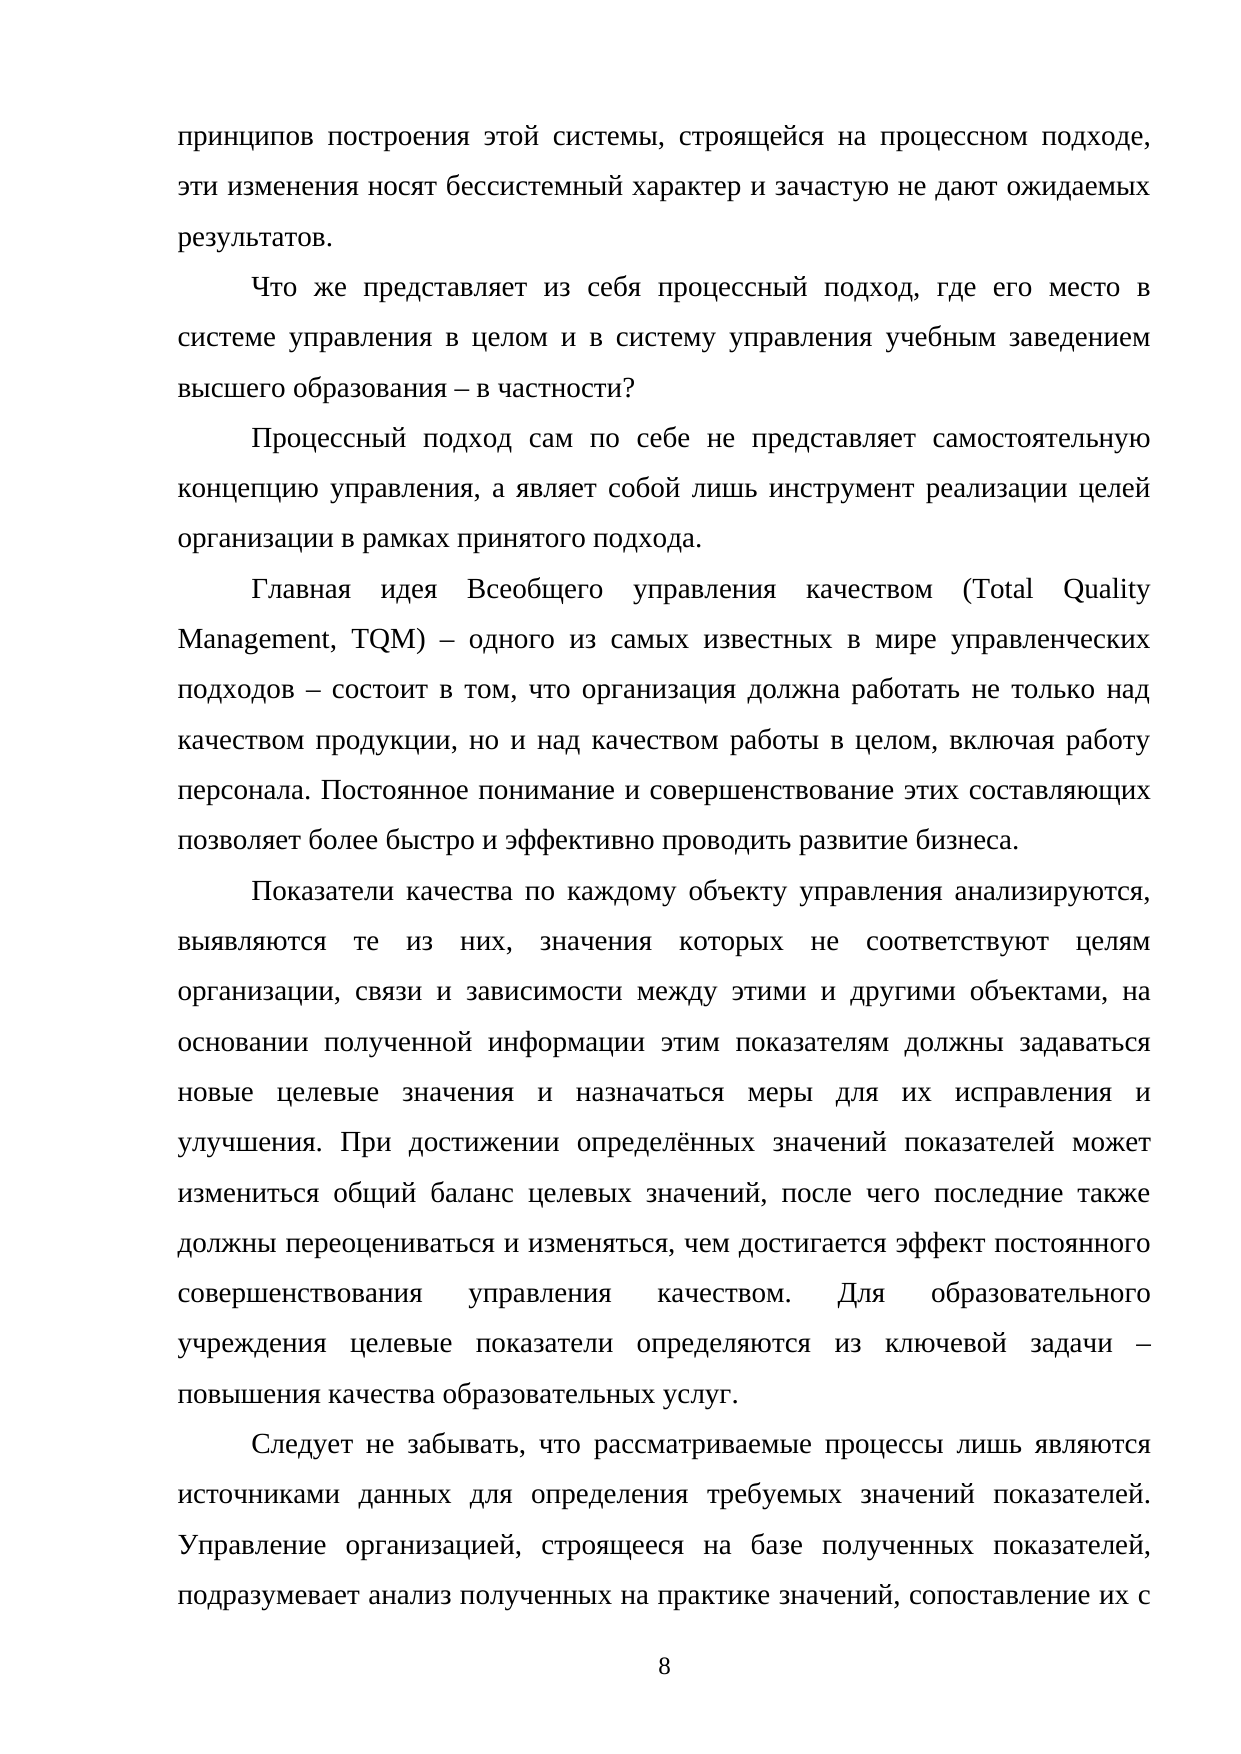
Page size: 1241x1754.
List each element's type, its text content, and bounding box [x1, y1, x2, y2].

text Процессный подход сам по себе не представляет самостоятельную концепцию управления, а являет собой лишь инструмент реализации целей организации в рамках принятого подхода. [177, 420, 1152, 554]
text Что же представляет из себя процессный подход, где его место в системе управления в целом и в систему управления учебным заведением высшего образования – в частности? [177, 269, 1152, 403]
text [177, 118, 1152, 252]
text Главная идея Всеобщего управления качеством (Total Quality Management, TQM) – одного из самых известных в мире управленческих подходов – состоит в том, что организация должна работать не только над качеством продукции, но и над качеством работы в целом, включая работу персонала. Постоянное понимание и совершенствование этих составляющих позволяет более быстро и эффективно проводить развитие бизнеса. [177, 571, 1152, 856]
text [177, 1426, 1152, 1611]
text Показатели качества по каждому объекту управления анализируются, выявляются те из них, значения которых не соответствуют целям организации, связи и зависимости между этими и другими объектами, на основании полученной информации этим показателям должны задаваться новые целевые значения и назначаться меры для их исправления и улучшения. При достижении определённых значений показателей может измениться общий баланс целевых значений, после чего последние также должны переоцениваться и изменяться, чем достигается эффект постоянного совершенствования управления качеством. Для образовательного учреждения целевые показатели определяются из ключевой задачи – повышения качества образовательных услуг. [177, 873, 1152, 1409]
